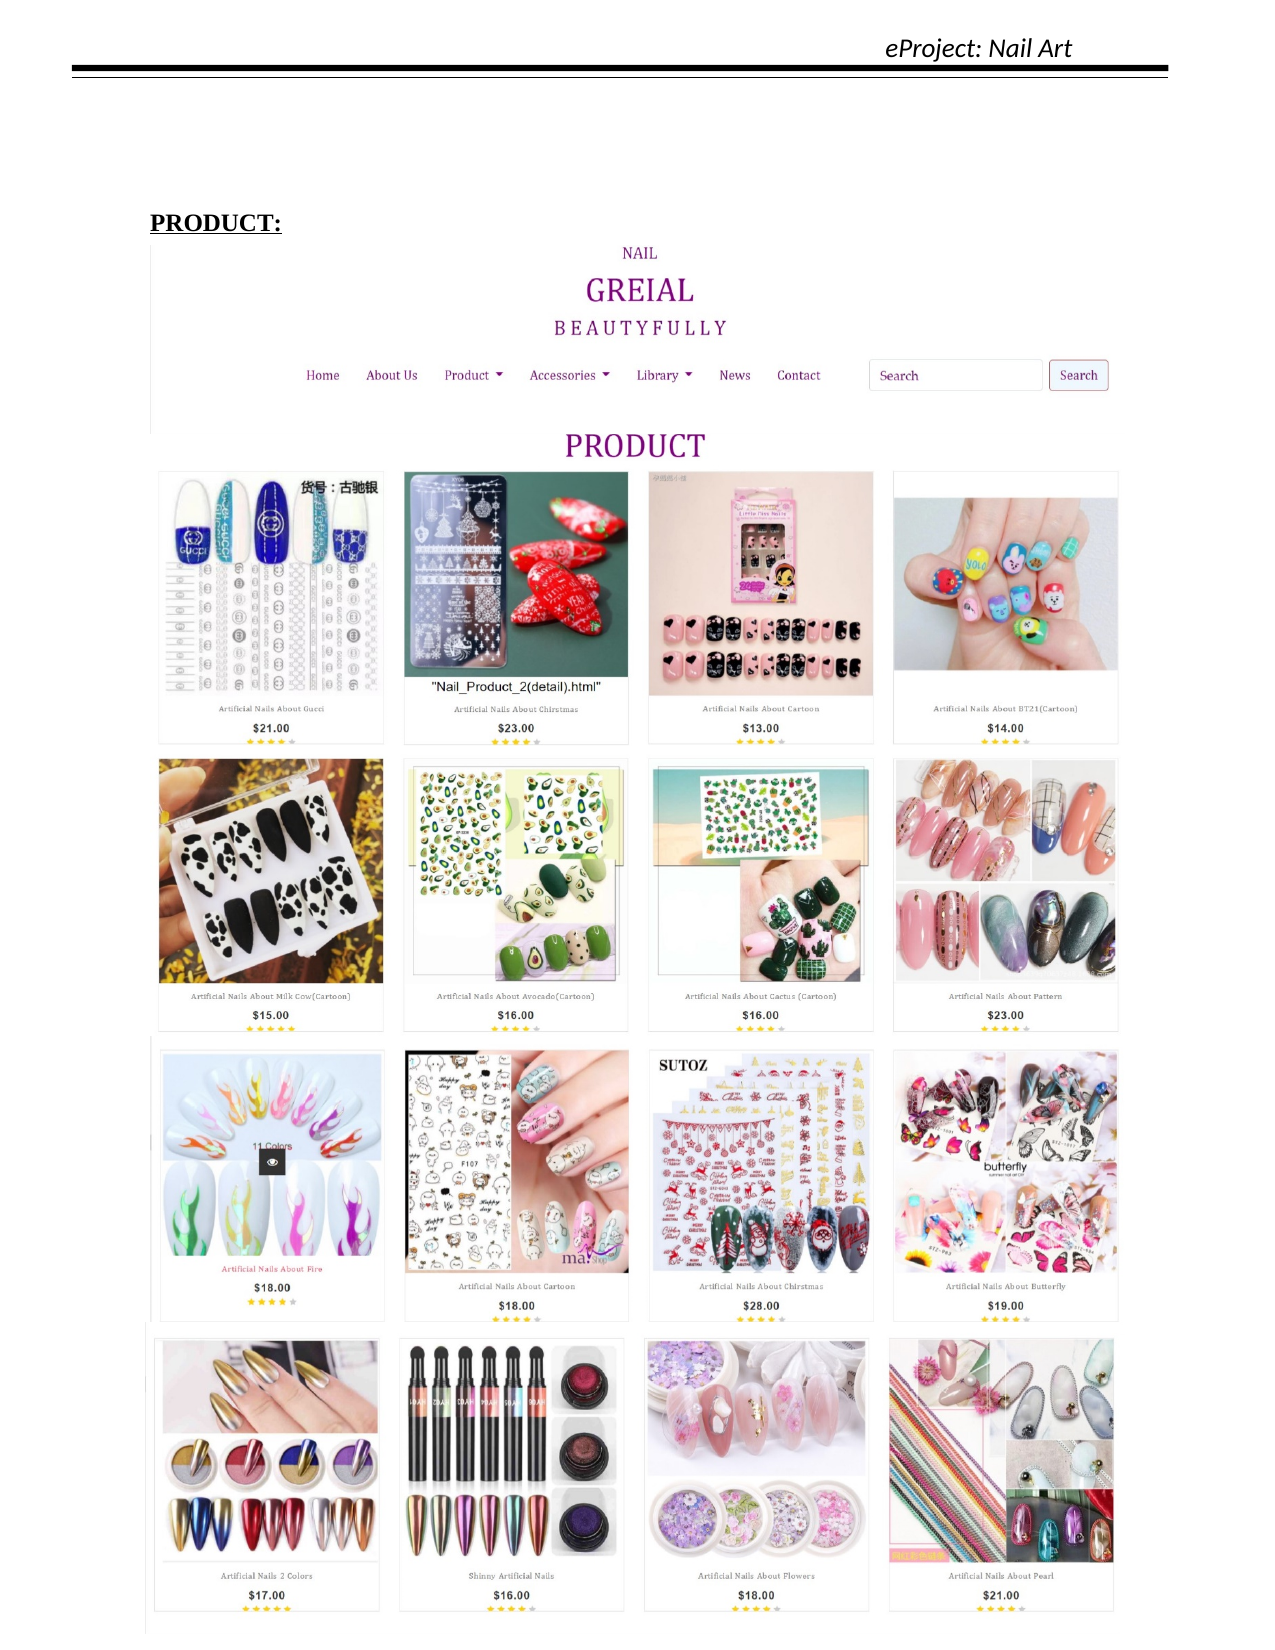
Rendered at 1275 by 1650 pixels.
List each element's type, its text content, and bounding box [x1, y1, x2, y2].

text PRODUCT: [150, 208, 1125, 237]
picture [145, 245, 1125, 1634]
